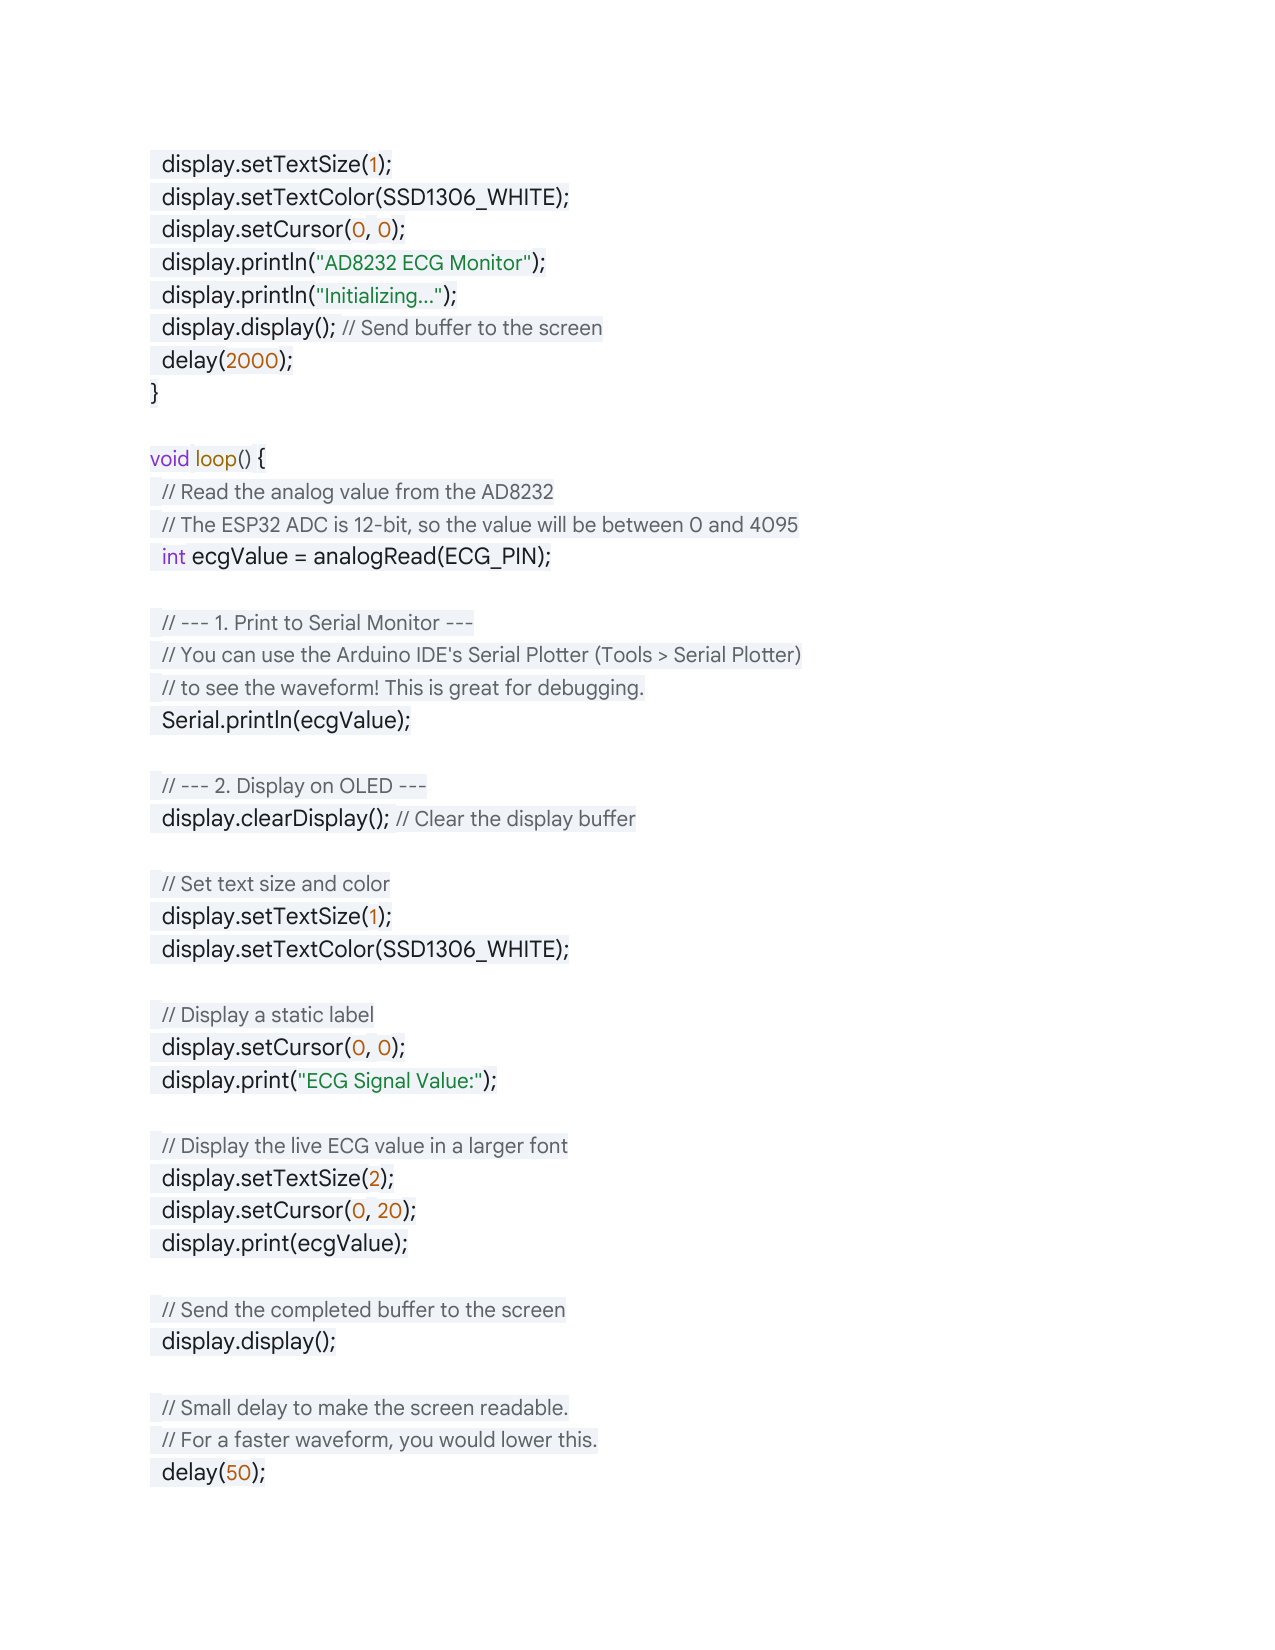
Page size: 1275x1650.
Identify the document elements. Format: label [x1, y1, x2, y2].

text [150, 150, 1125, 1487]
